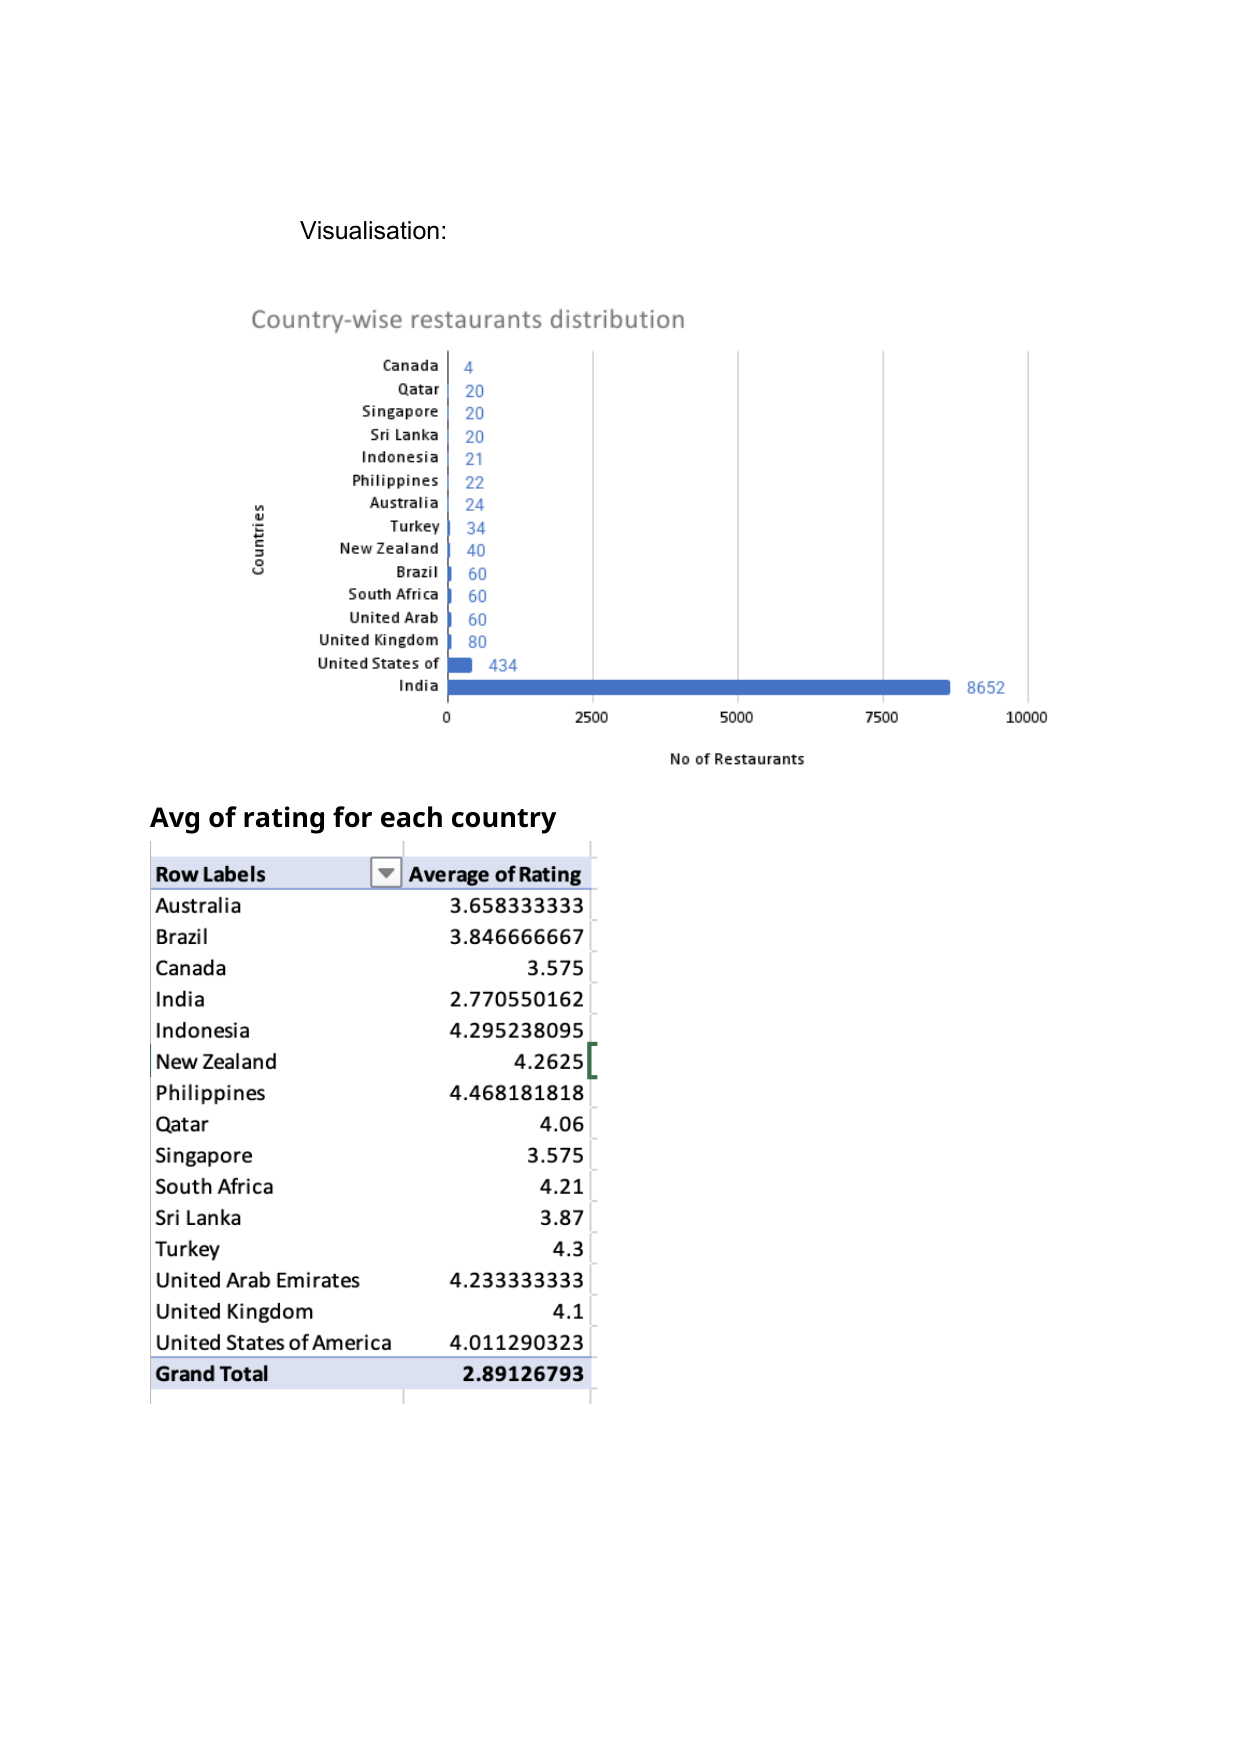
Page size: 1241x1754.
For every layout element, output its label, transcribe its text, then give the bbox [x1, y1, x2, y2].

text Avg of rating for each country [150, 799, 1090, 836]
picture [225, 282, 1054, 795]
picture [150, 841, 598, 1404]
text Visualisation: [150, 216, 1090, 245]
